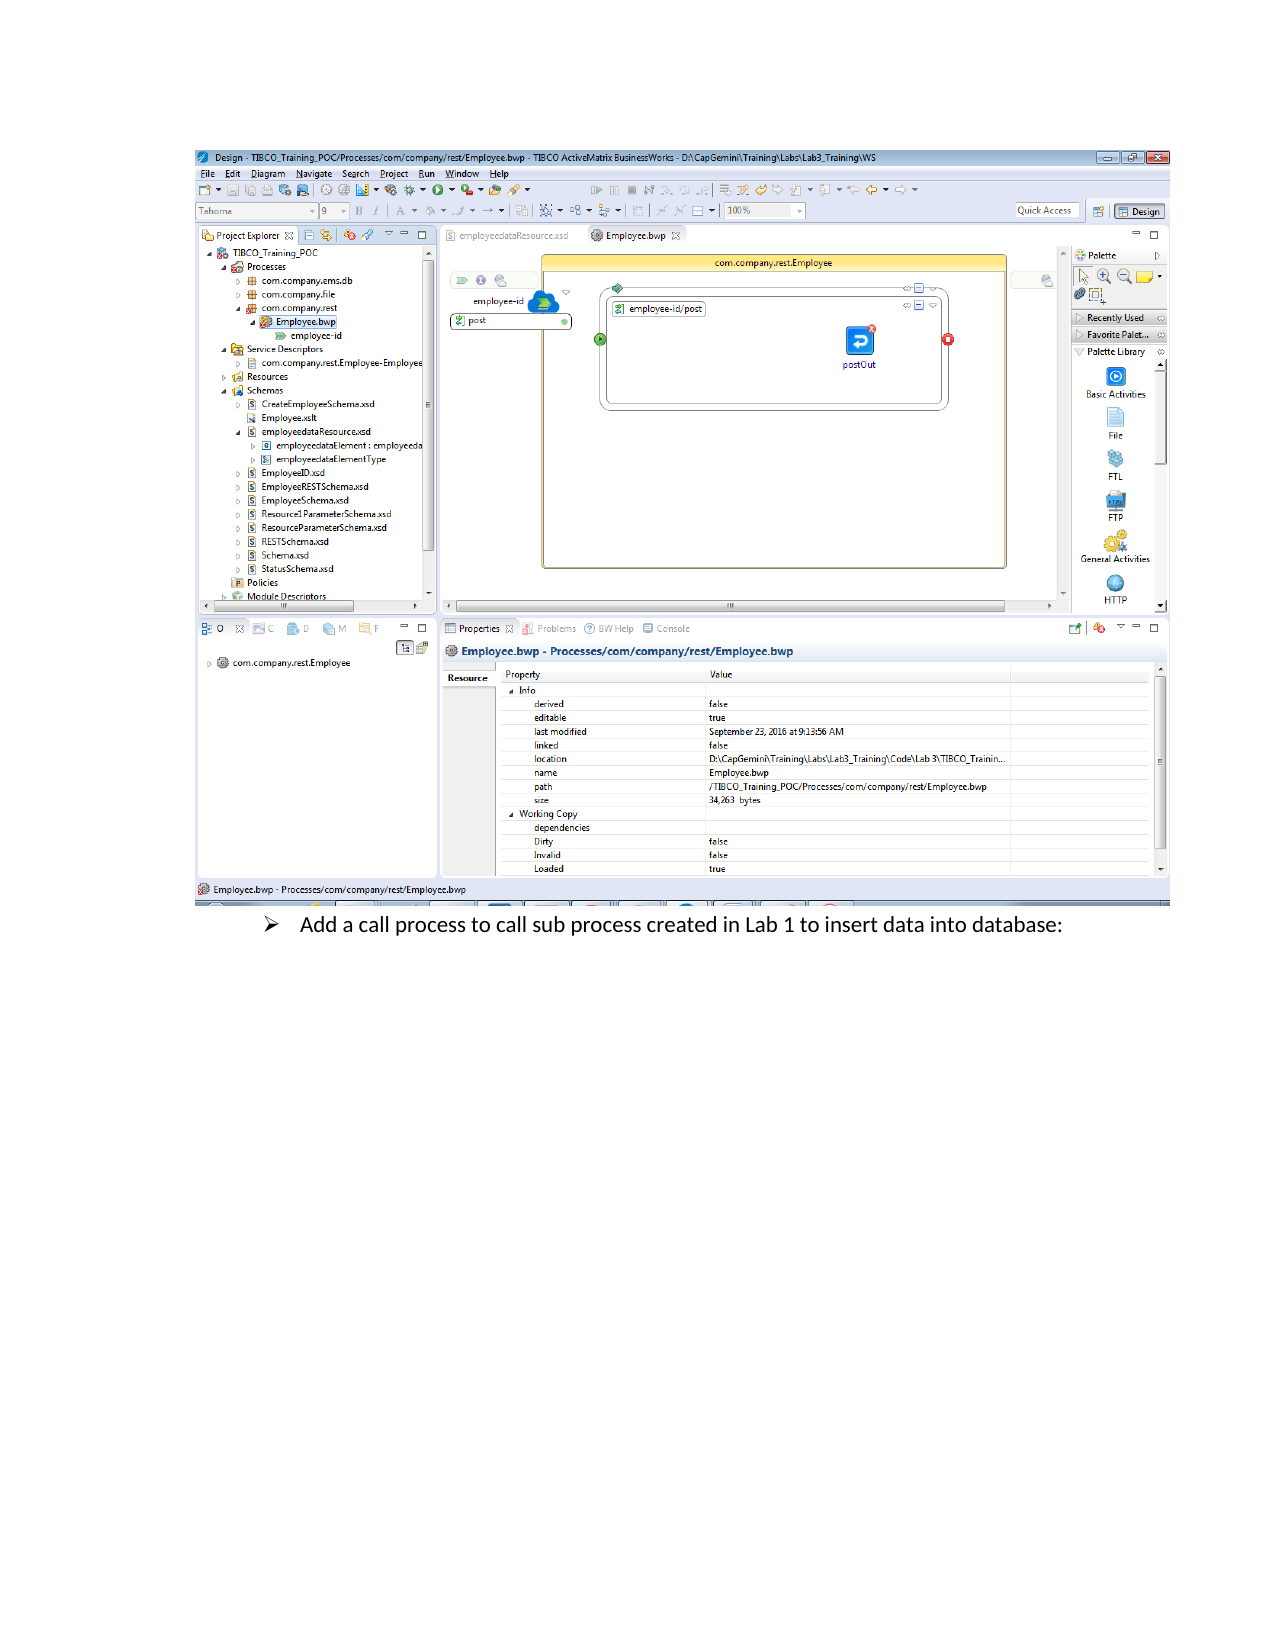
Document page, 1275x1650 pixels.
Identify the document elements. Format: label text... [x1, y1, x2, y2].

picture [195, 150, 1170, 906]
list Add a call process to call sub process created in Lab 1 to insert data into database: [262, 911, 1125, 939]
